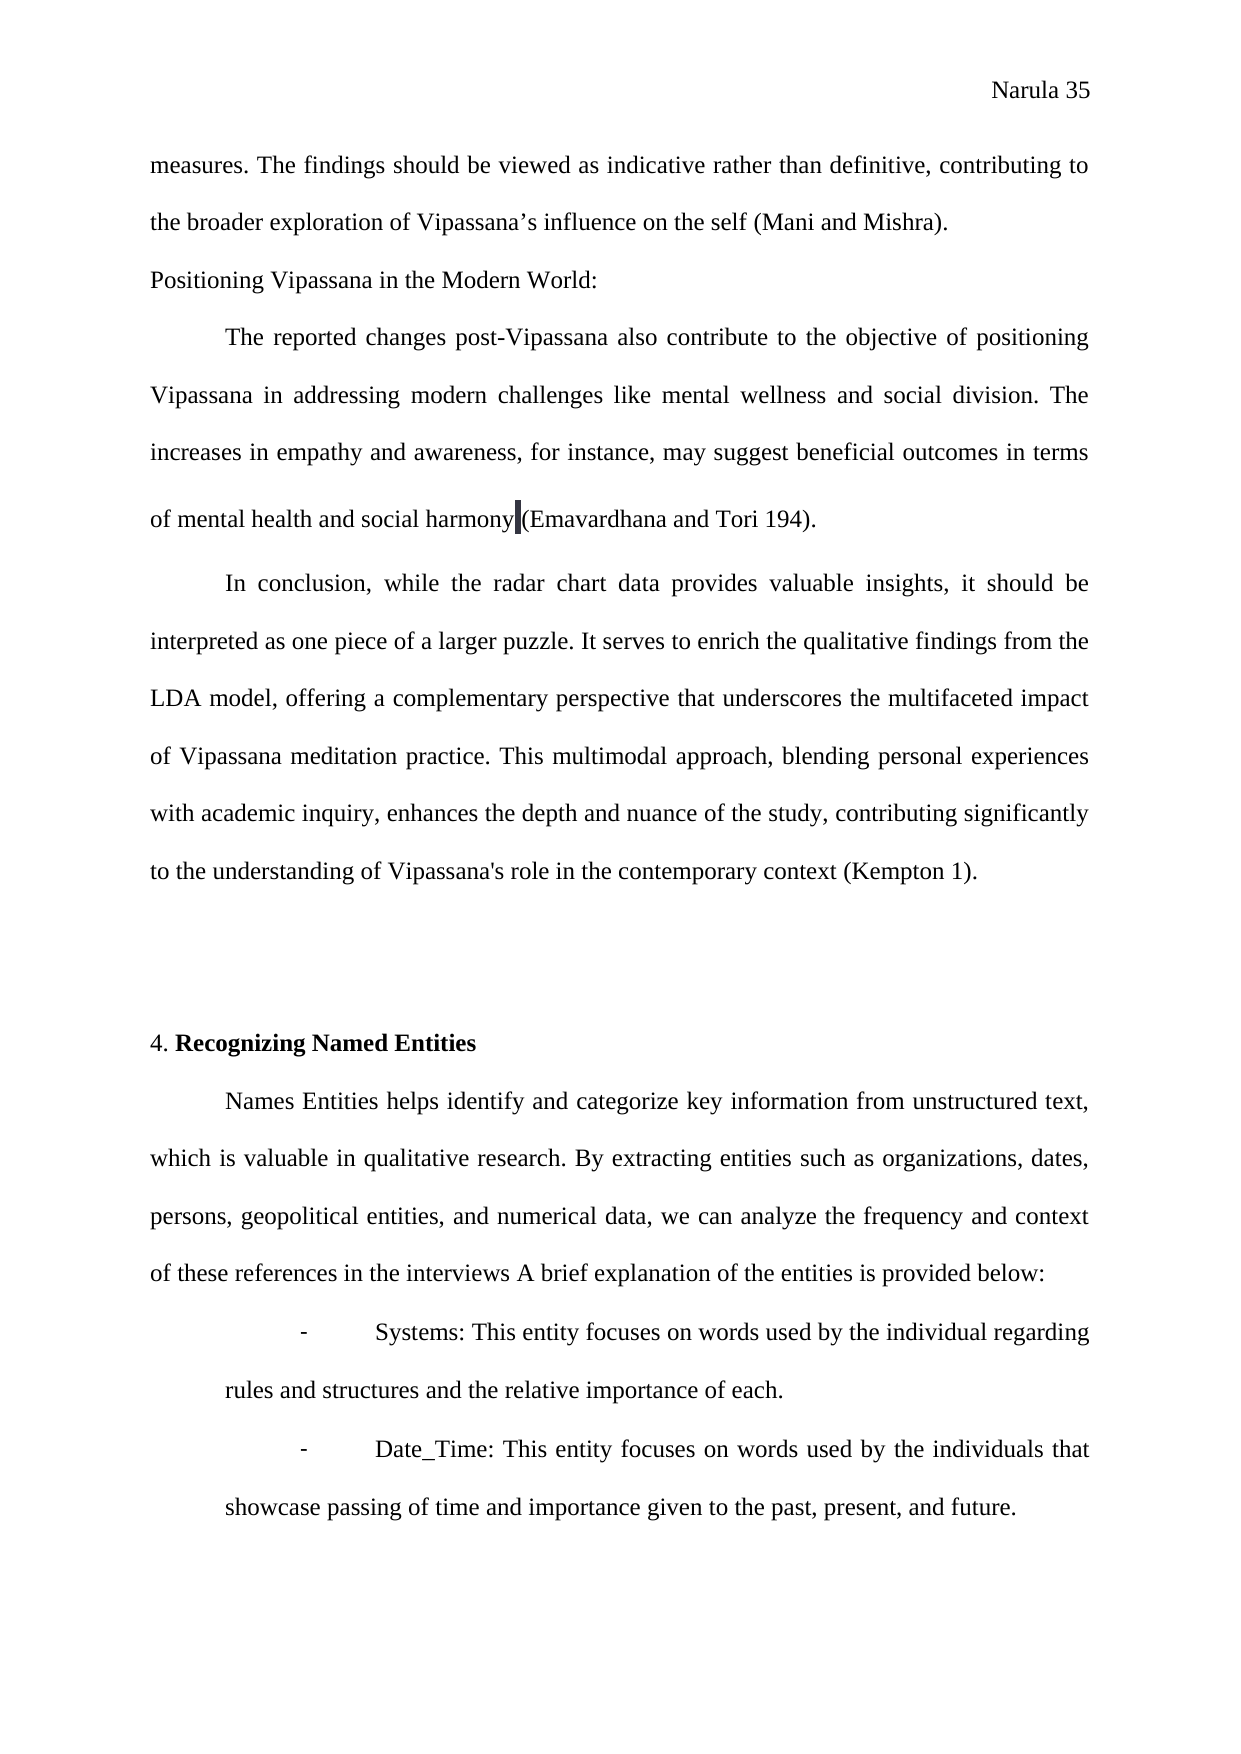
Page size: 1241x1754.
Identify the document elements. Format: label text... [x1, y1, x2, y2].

text The reported changes post-Vipassana also contribute to the objective of positioning Vipassana in addressing modern challenges like mental wellness and social division. The increases in empathy and awareness, for instance, may suggest beneficial outcomes in terms of mental health and social harmony (Emavardhana and Tori 194). [150, 322, 1090, 534]
text Positioning Vipassana in the Modern World: [150, 265, 1090, 294]
list Date_Time: This entity focuses on words used by the individuals that showcase passing of time and importance given to the past, present, and future. [225, 1433, 1090, 1521]
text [150, 150, 1090, 236]
text Names Entities helps identify and categorize key information from unstructured text, which is valuable in qualitative research. By extracting entities such as organizations, dates, persons, geopolitical entities, and numerical data, we can analyze the frequency and context of these references in the interviews A brief explanation of the entities is provided below: [150, 1086, 1090, 1287]
text 4. Recognizing Named Entities [150, 1028, 1090, 1057]
text In conclusion, while the radar chart data provides valuable insights, it should be interpreted as one piece of a larger puzzle. It serves to enrich the qualitative findings from the LDA model, offering a complementary perspective that underscores the multifaceted impact of Vipassana meditation practice. This multimodal approach, blending personal experiences with academic inquiry, enhances the depth and nuance of the study, contributing significantly to the understanding of Vipassana's role in the contemporary context (Kempton 1). [150, 568, 1090, 885]
list Systems: This entity focuses on words used by the individual regarding rules and structures and the relative importance of each. [225, 1316, 1090, 1404]
